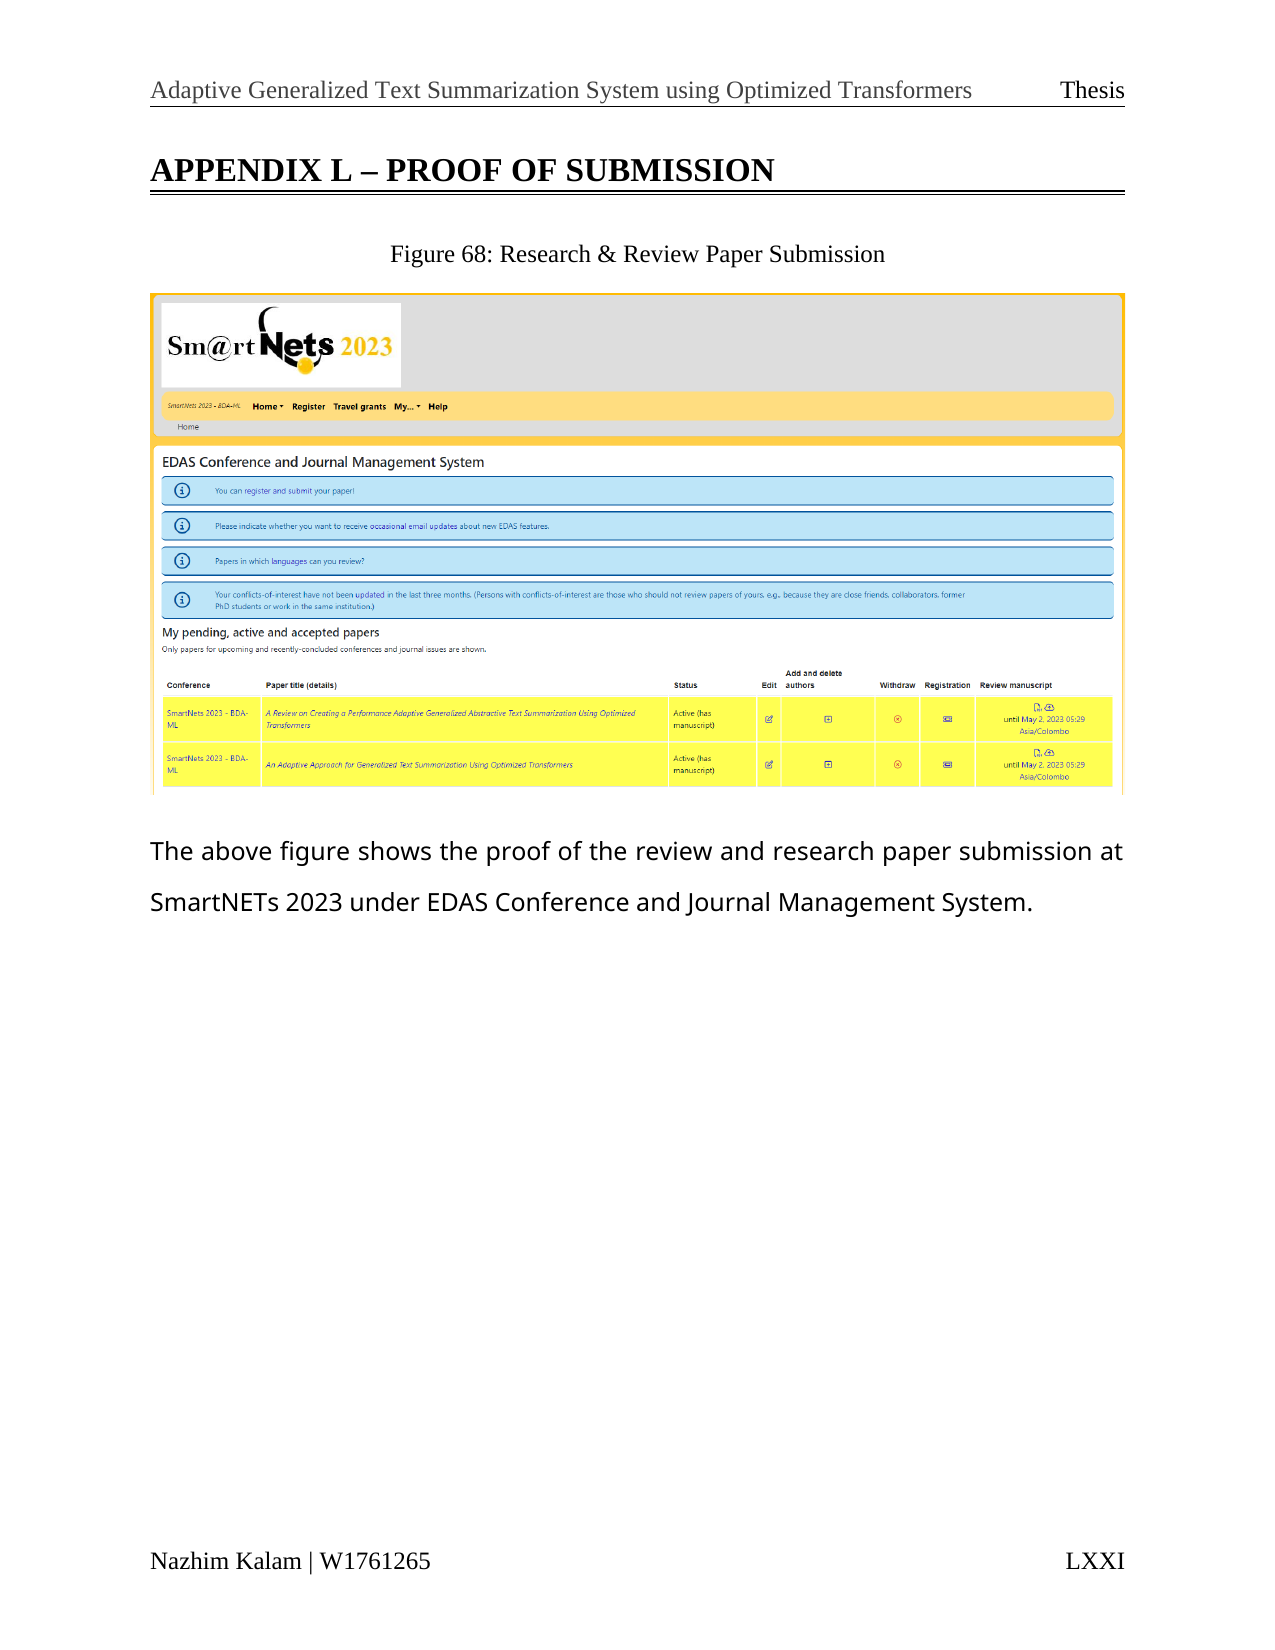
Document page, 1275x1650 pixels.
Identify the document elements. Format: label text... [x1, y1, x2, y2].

text Figure 68: Research & Review Paper Submission [150, 239, 1125, 268]
subtitle APPENDIX L – PROOF OF SUBMISSION [150, 150, 1125, 190]
text The above figure shows the proof of the review and research paper submission at SmartNETs 2023 under EDAS Conference and Journal Management System. [150, 833, 1125, 918]
picture [150, 293, 1125, 795]
